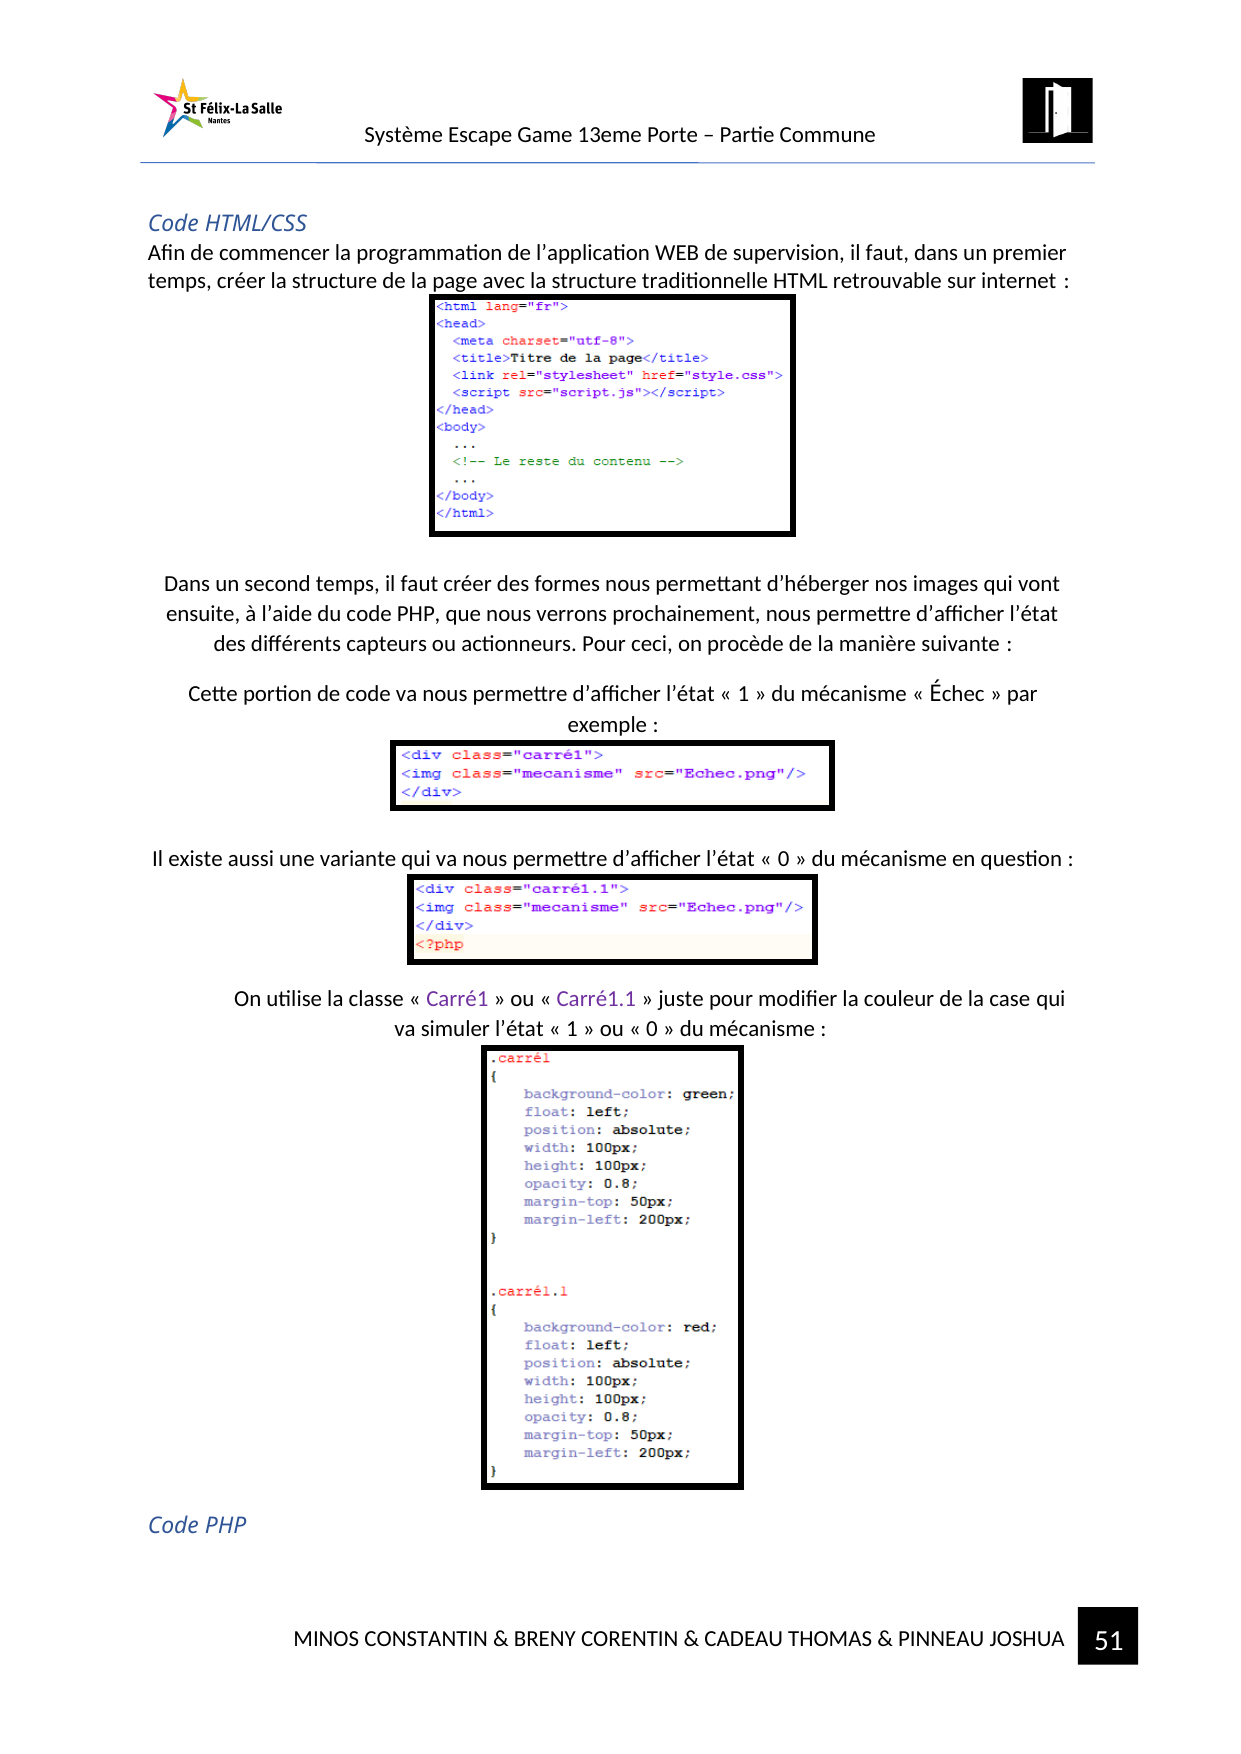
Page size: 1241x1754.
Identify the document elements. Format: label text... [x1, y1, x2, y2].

text Dans un second temps, il faut créer des formes nous permettant d’héberger nos images qui vont ensuite, à l’aide du code PHP, que nous verrons prochainement, nous permettre d’afficher l’état des différents capteurs ou actionneurs. Pour ceci, on procède de la manière suivante : [148, 294, 1078, 658]
picture [414, 880, 812, 959]
picture [147, 73, 290, 142]
subtitle Code PHP [148, 1509, 1078, 1540]
text Code HTML/CSS Afin de commencer la programmation de l’application WEB de supervision, il faut, dans un premier temps, créer la structure de la page avec la structure traditionnelle HTML retrouvable sur internet : [148, 207, 1078, 294]
text On utilise la classe « Carré1 » ou « Carré1.1 » juste pour modifier la couleur de la case qui va simuler l’état « 1 » ou « 0 » du mécanisme : [148, 984, 1078, 1490]
picture [487, 1051, 738, 1483]
picture [396, 746, 829, 805]
picture [1022, 78, 1093, 143]
text Cette portion de code va nous permettre d’afficher l’état « 1 » du mécanisme « Échec » par exemple : Il existe aussi une variante qui va nous permettre d’afficher l’état « 0 » du mécanisme en question : [148, 676, 1078, 965]
picture [435, 300, 790, 531]
